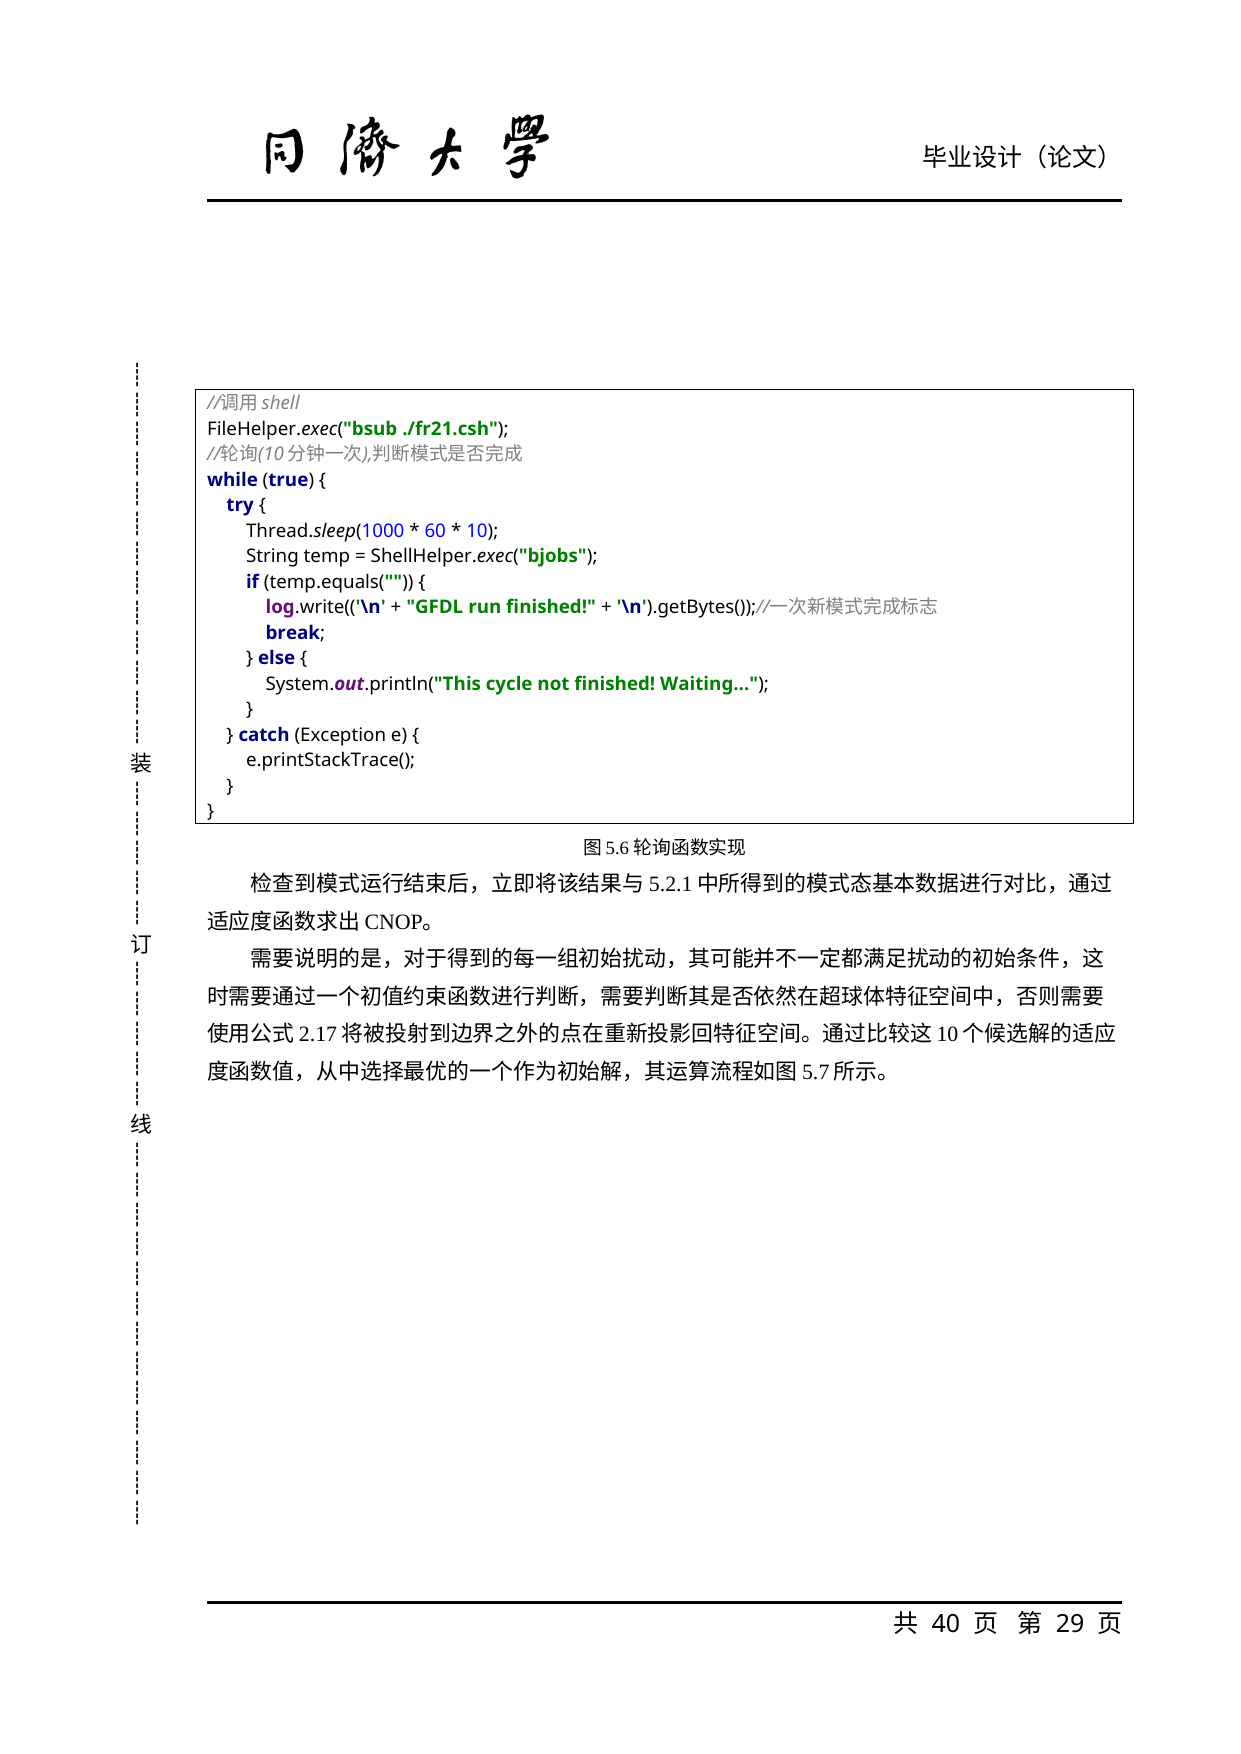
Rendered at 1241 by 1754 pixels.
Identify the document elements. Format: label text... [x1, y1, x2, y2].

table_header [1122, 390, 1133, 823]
text 图5.6 轮询函数实现 [207, 824, 1122, 862]
text 检查到模式运行结束后，立即将该结果与5.2.1中所得到的模式态基本数据进行对比，通过适应度函数求出CNOP。 [207, 862, 1122, 937]
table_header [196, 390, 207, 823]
picture [244, 106, 567, 185]
text 需要说明的是，对于得到的每一组初始扰动，其可能并不一定都满足扰动的初始条件，这时需要通过一个初值约束函数进行判断，需要判断其是否依然在超球体特征空间中，否则需要使用公式2.17将被投射到边界之外的点在重新投影回特征空间。通过比较这10个候选解的适应度函数值，从中选择最优的一个作为初始解，其运算流程如图5.7所示。 [207, 937, 1122, 1087]
